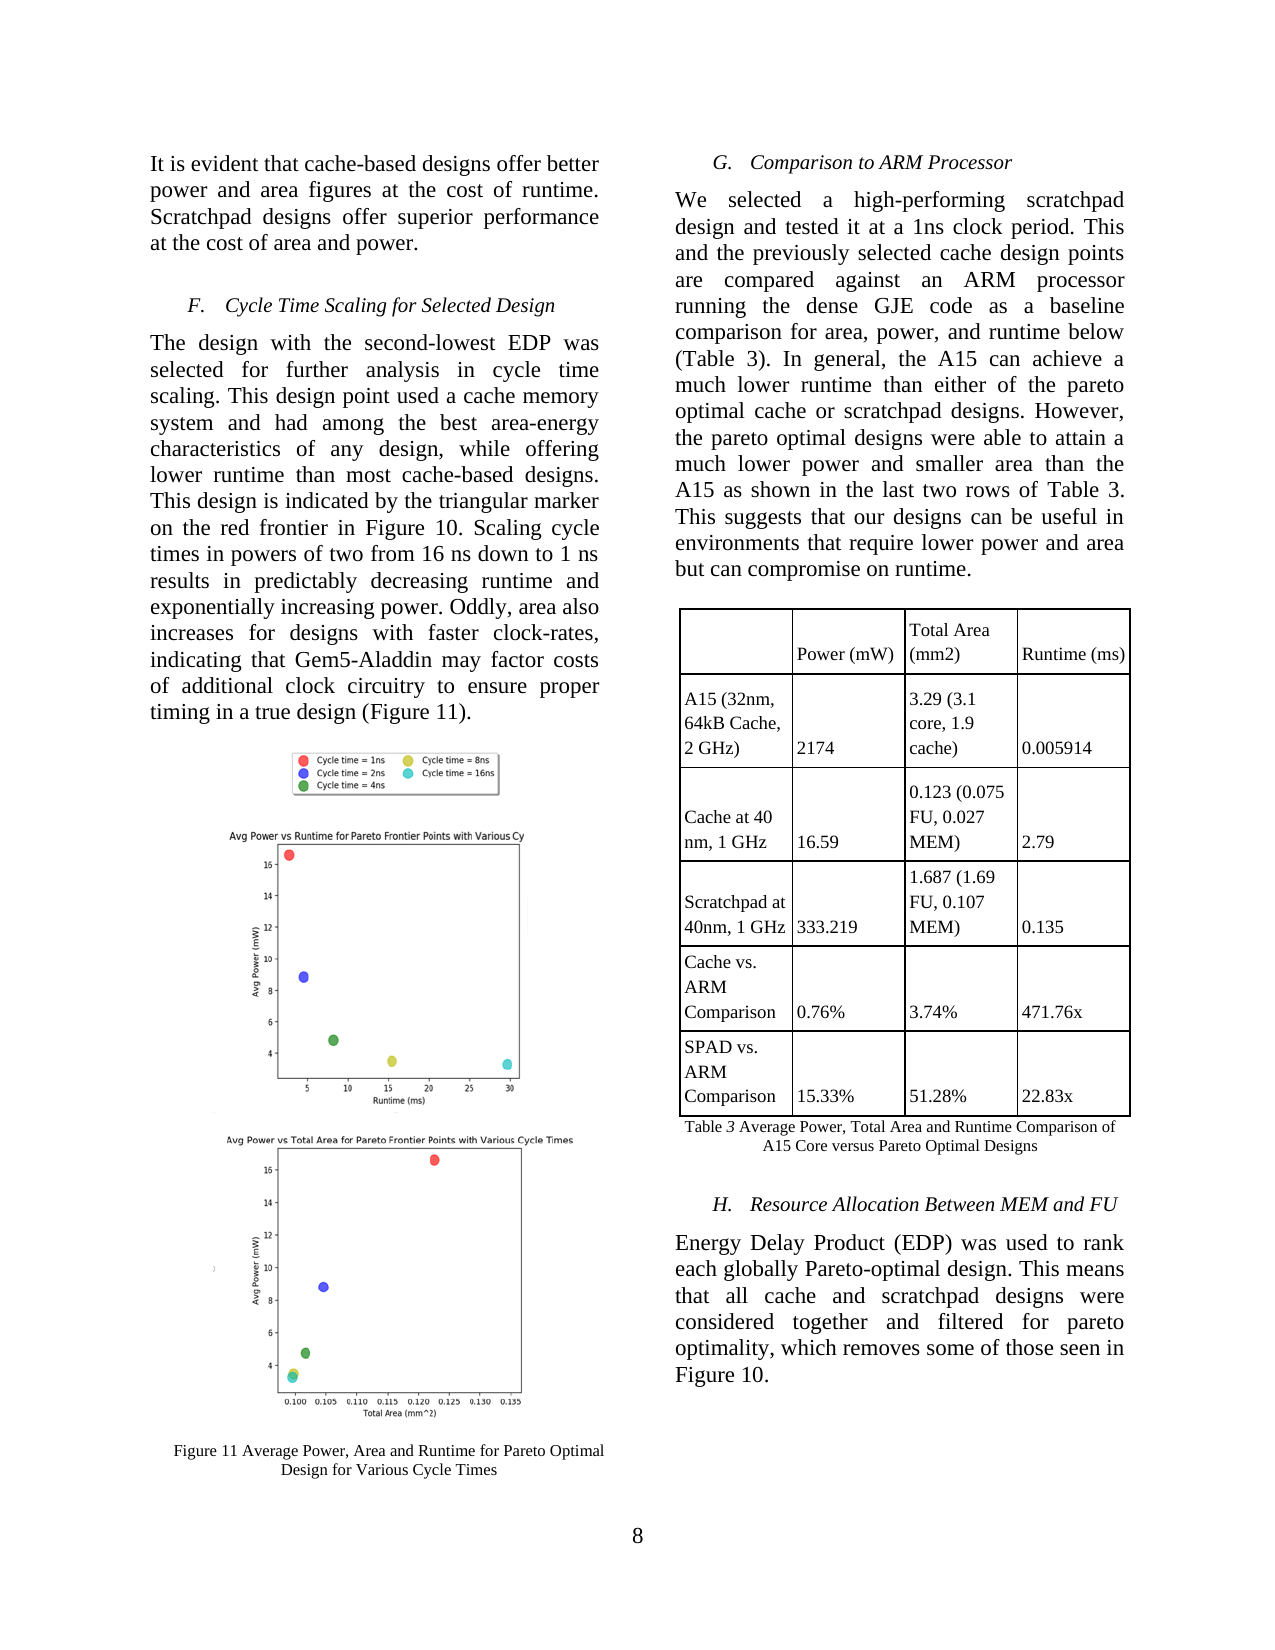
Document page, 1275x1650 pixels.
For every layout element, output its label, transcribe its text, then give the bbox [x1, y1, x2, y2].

text We selected a high-performing scratchpad design and tested it at a 1ns clock period. This and the previously selected cache design points are compared against an ARM processor running the dense GJE code as a baseline comparison for area, power, and runtime below (Table 3). In general, the A15 can achieve a much lower runtime than either of the pareto optimal cache or scratchpad designs. However, the pareto optimal designs were able to attain a much lower power and smaller area than the A15 as shown in the last two rows of Table 3. This suggests that our designs can be useful in environments that require lower power and area but can compromise on runtime. [675, 187, 1125, 582]
table_cell 0.005914 [1018, 675, 1129, 767]
text It is evident that cache-based designs offer better power and area figures at the cost of runtime. Scratchpad designs offer superior performance at the cost of area and power. [150, 150, 600, 255]
table_cell Cache vs. ARM Comparison [681, 947, 792, 1030]
table_cell 3.74% [906, 947, 1017, 1030]
text Table 3 Average Power, Total Area and Runtime Comparison of A15 Core versus Pareto Optimal Designs [675, 1117, 1125, 1155]
table_cell A15 (32nm, 64kB Cache, 2 GHz) [681, 675, 792, 767]
table_cell SPAD vs. ARM Comparison [681, 1032, 792, 1115]
table_header Runtime (ms) [1018, 610, 1129, 673]
table_cell 471.76x [1018, 947, 1129, 1030]
table_cell 333.219 [793, 862, 904, 945]
table_cell 2174 [793, 675, 904, 767]
table_cell 15.33% [793, 1032, 904, 1115]
picture [187, 740, 593, 1436]
table_cell Scratchpad at 40nm, 1 GHz [681, 862, 792, 945]
table_cell 2.79 [1018, 768, 1129, 860]
table_cell 51.28% [906, 1032, 1017, 1115]
subtitle Comparison to ARM Processor [712, 150, 1125, 174]
text The design with the second-lowest EDP was selected for further analysis in cycle time scaling. This design point used a cache memory system and had among the best area-energy characteristics of any design, while offering lower runtime than most cache-based designs. This design is indicated by the triangular marker on the red frontier in Figure 10. Scaling cycle times in powers of two from 16 ns down to 1 ns results in predictably decreasing runtime and exponentially increasing power. Oddly, area also increases for designs with faster clock-rates, indicating that Gem5-Aladdin may factor costs of additional clock circuitry to ensure proper timing in a true design (Figure 11). [150, 329, 600, 725]
table_header Power (mW) [793, 610, 904, 673]
table_header Total Area (mm2) [906, 610, 1017, 673]
table_cell 1.687 (1.69 FU, 0.107 MEM) [906, 862, 1017, 945]
subtitle Cycle Time Scaling for Selected Design [187, 293, 600, 317]
table_cell 3.29 (3.1 core, 1.9 cache) [906, 675, 1017, 767]
table_cell 16.59 [793, 768, 904, 860]
table_cell 22.83x [1018, 1032, 1129, 1115]
table_cell 0.123 (0.075 FU, 0.027 MEM) [906, 768, 1017, 860]
subtitle Resource Allocation Between MEM and FU [712, 1192, 1125, 1216]
table_cell 0.135 [1018, 862, 1129, 945]
table_cell 0.76% [793, 947, 904, 1030]
table_header [681, 610, 792, 673]
table_cell Cache at 40 nm, 1 GHz [681, 768, 792, 860]
text Energy Delay Product (EDP) was used to rank each globally Pareto-optimal design. This means that all cache and scratchpad designs were considered together and filtered for pareto optimality, which removes some of those seen in Figure 10. [675, 1229, 1125, 1387]
